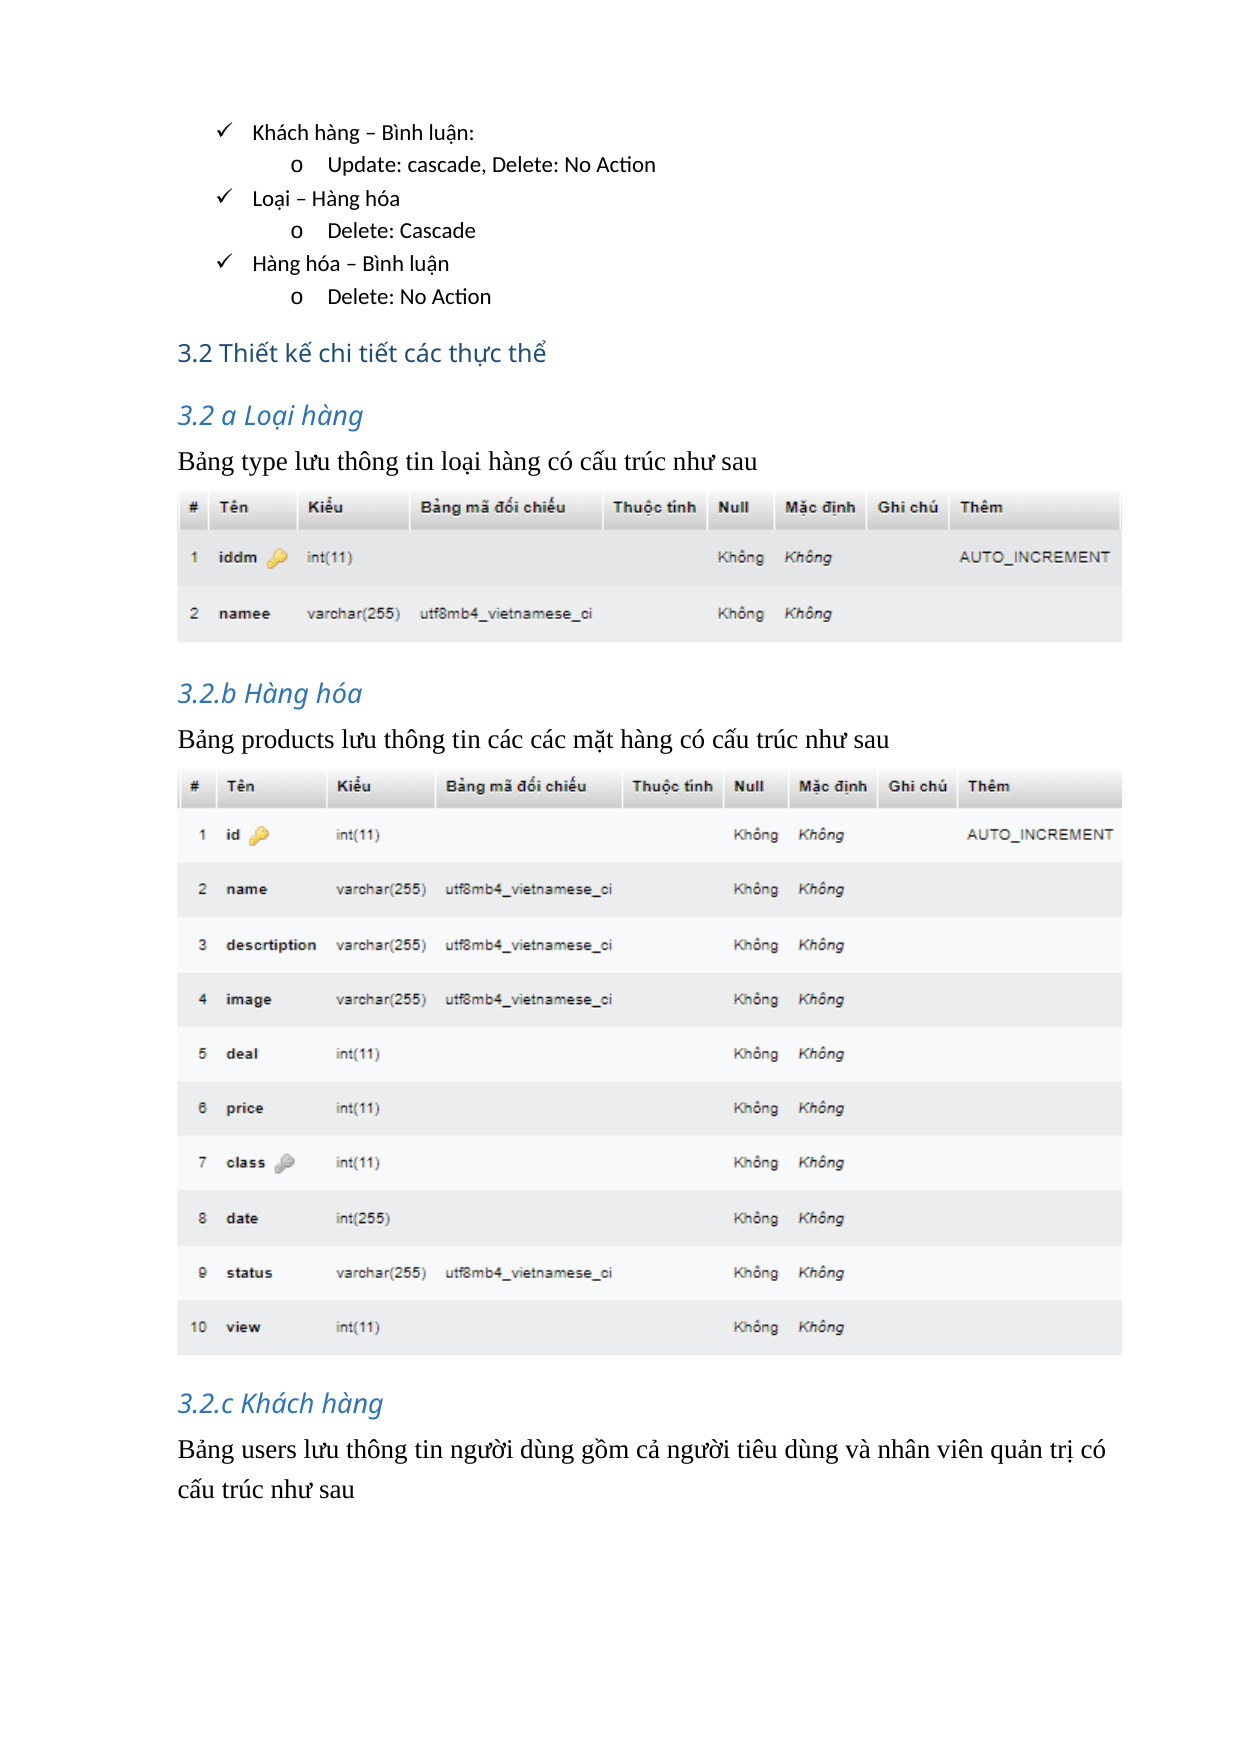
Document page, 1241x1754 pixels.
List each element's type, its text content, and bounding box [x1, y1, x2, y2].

list Khách hàng – Bình luận: [215, 118, 1122, 146]
list Delete: No Action [290, 282, 1122, 311]
text Bảng type lưu thông tin loại hàng có cấu trúc như sau [177, 445, 1122, 476]
list Delete: Cascade [290, 216, 1122, 245]
subtitle 3.2.c Khách hàng [177, 1384, 1122, 1421]
list Update: cascade, Delete: No Action [290, 150, 1122, 179]
list Hàng hóa – Bình luận [215, 249, 1122, 278]
picture [177, 491, 1123, 644]
picture [177, 769, 1123, 1355]
subtitle 3.2 a Loại hàng [177, 396, 1122, 433]
text Bảng products lưu thông tin các các mặt hàng có cấu trúc như sau [177, 723, 1122, 754]
subtitle 3.2 Thiết kế chi tiết các thực thể [177, 336, 1122, 370]
subtitle 3.2.b Hàng hóa [177, 674, 1122, 711]
text Bảng users lưu thông tin người dùng gồm cả người tiêu dùng và nhân viên quản trị có cấu trúc như sau [177, 1433, 1122, 1504]
list Loại – Hàng hóa [215, 184, 1122, 212]
